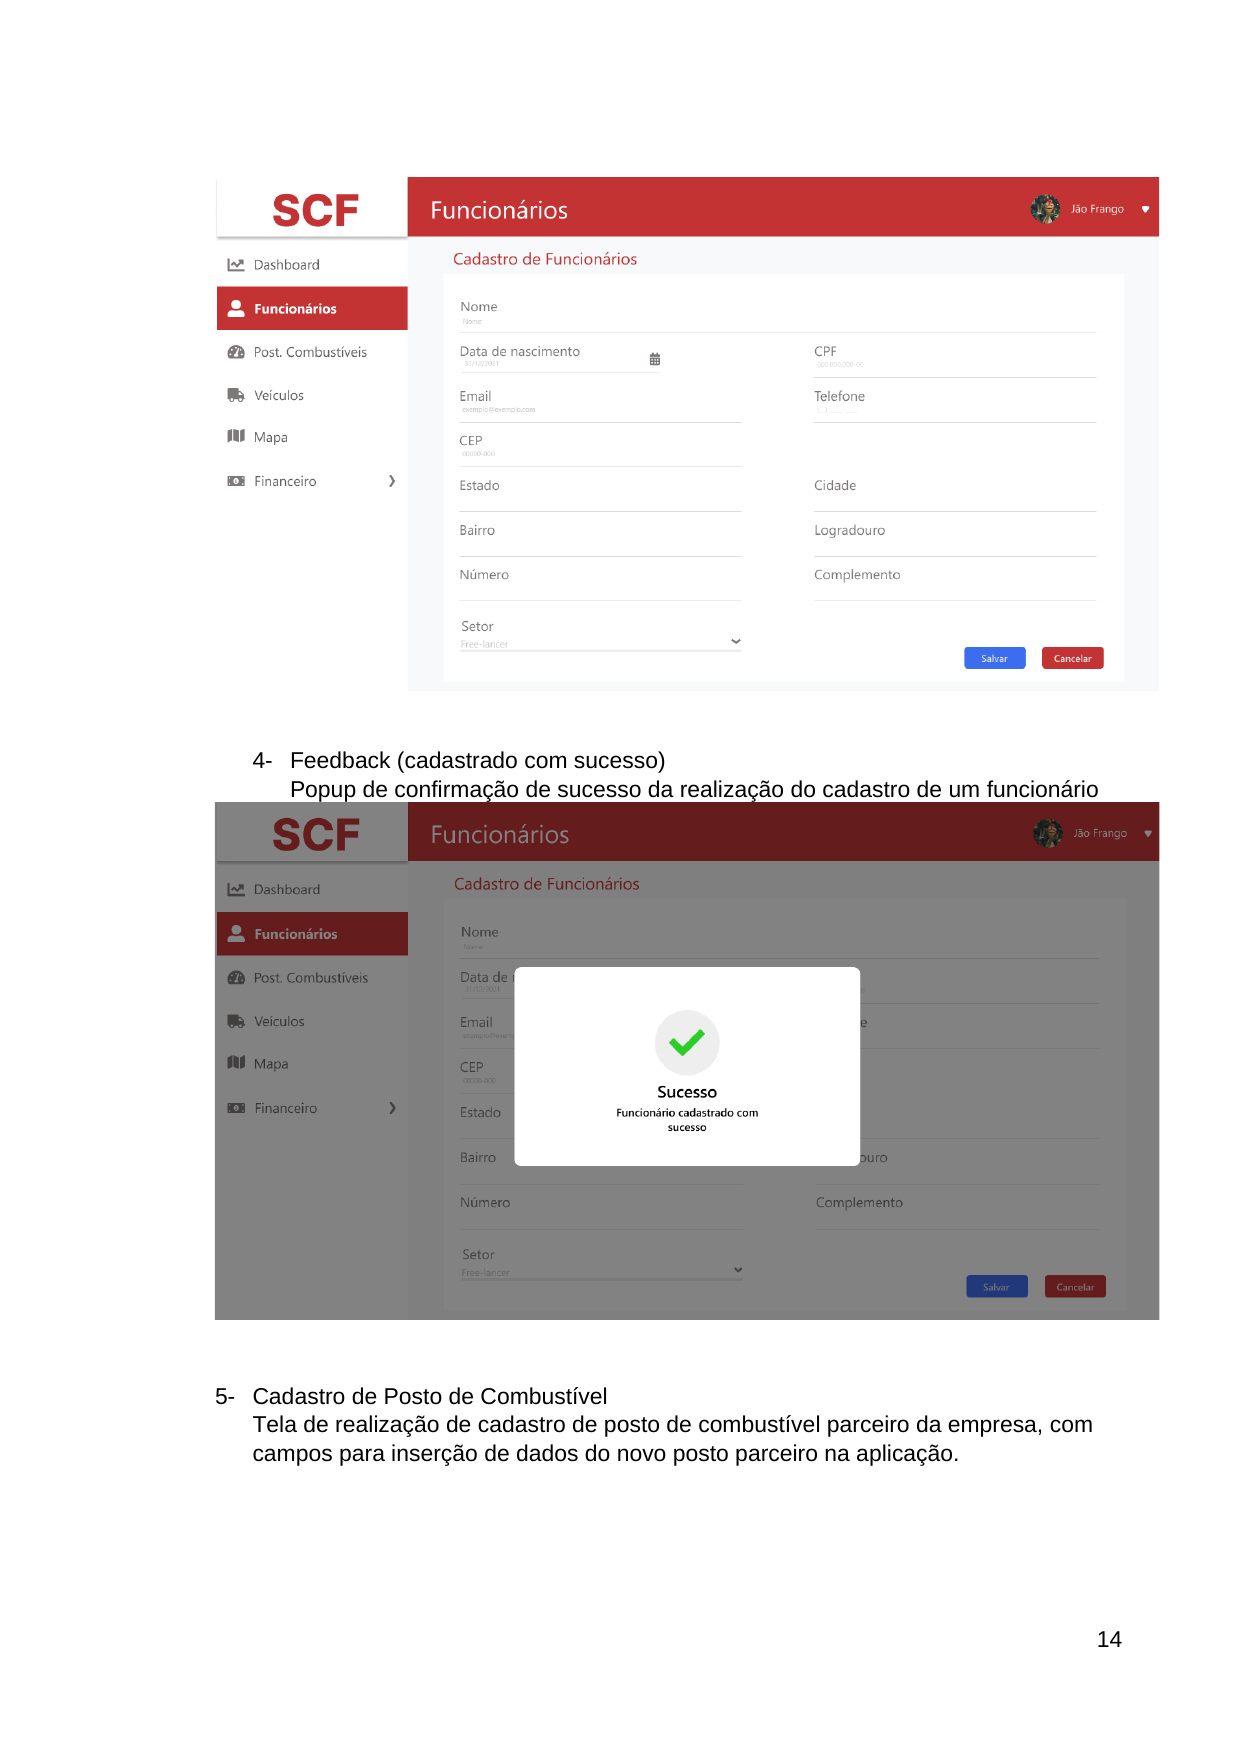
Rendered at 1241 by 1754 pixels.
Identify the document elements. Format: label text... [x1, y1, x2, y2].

list Tela de realização de cadastro de posto de combustível parceiro da empresa, com campos para inserção de dados do novo posto parceiro na aplicação. [252, 1411, 1122, 1466]
list Popup de confirmação de sucesso da realização do cadastro de um funcionário [290, 776, 1122, 802]
list Feedback (cadastrado com sucesso) [252, 747, 1122, 773]
list Cadastro de Posto de Combustível [215, 1383, 1122, 1409]
picture [214, 177, 1160, 691]
picture [214, 802, 1160, 1320]
